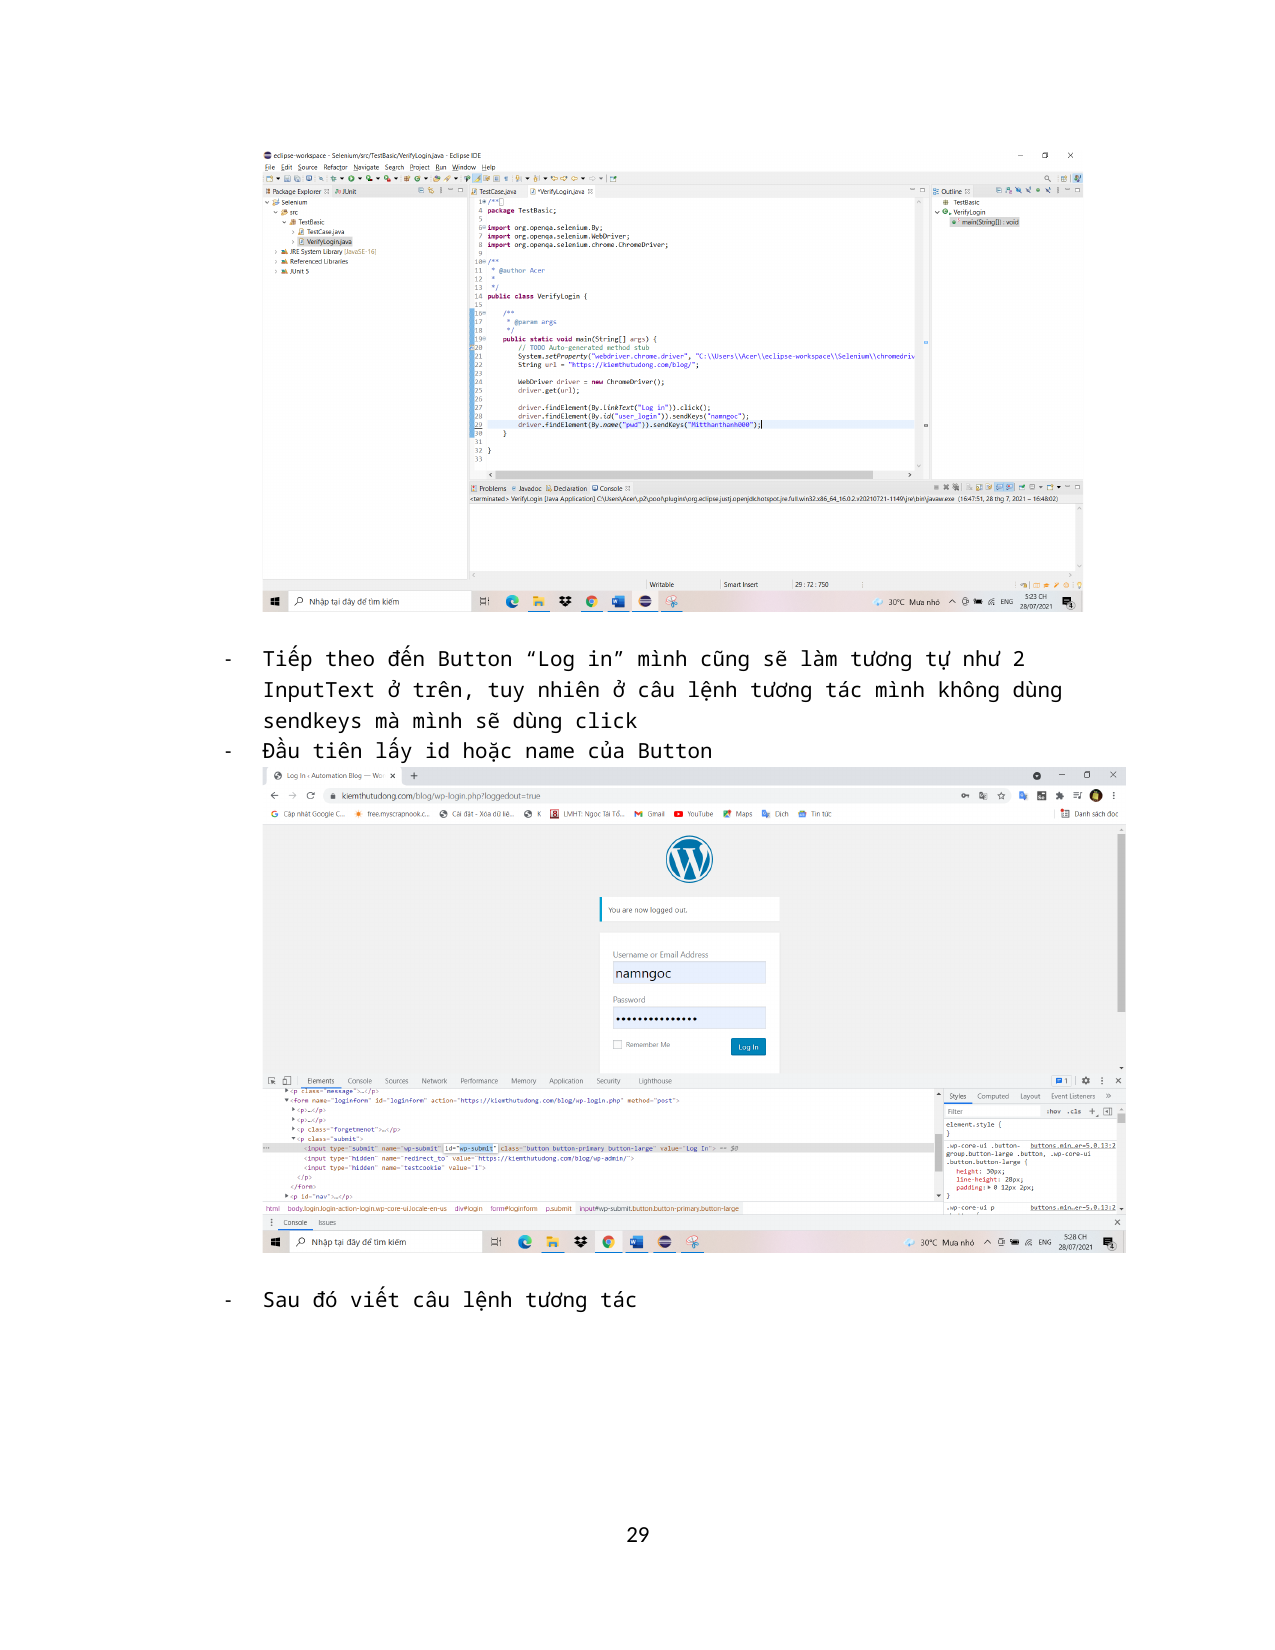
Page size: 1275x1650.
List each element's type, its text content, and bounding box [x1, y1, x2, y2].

picture [262, 150, 1084, 612]
picture [262, 767, 1126, 1253]
list Sau đó viết câu lệnh tương tác [225, 1285, 1125, 1314]
list Tiếp theo đến Button “Log in” mình cũng sẽ làm tương tự như 2 InputText ở trên, tuy nhiên ở câu lệnh tương tác mình không dùng sendkeys mà mình sẽ dùng click [225, 644, 1125, 734]
